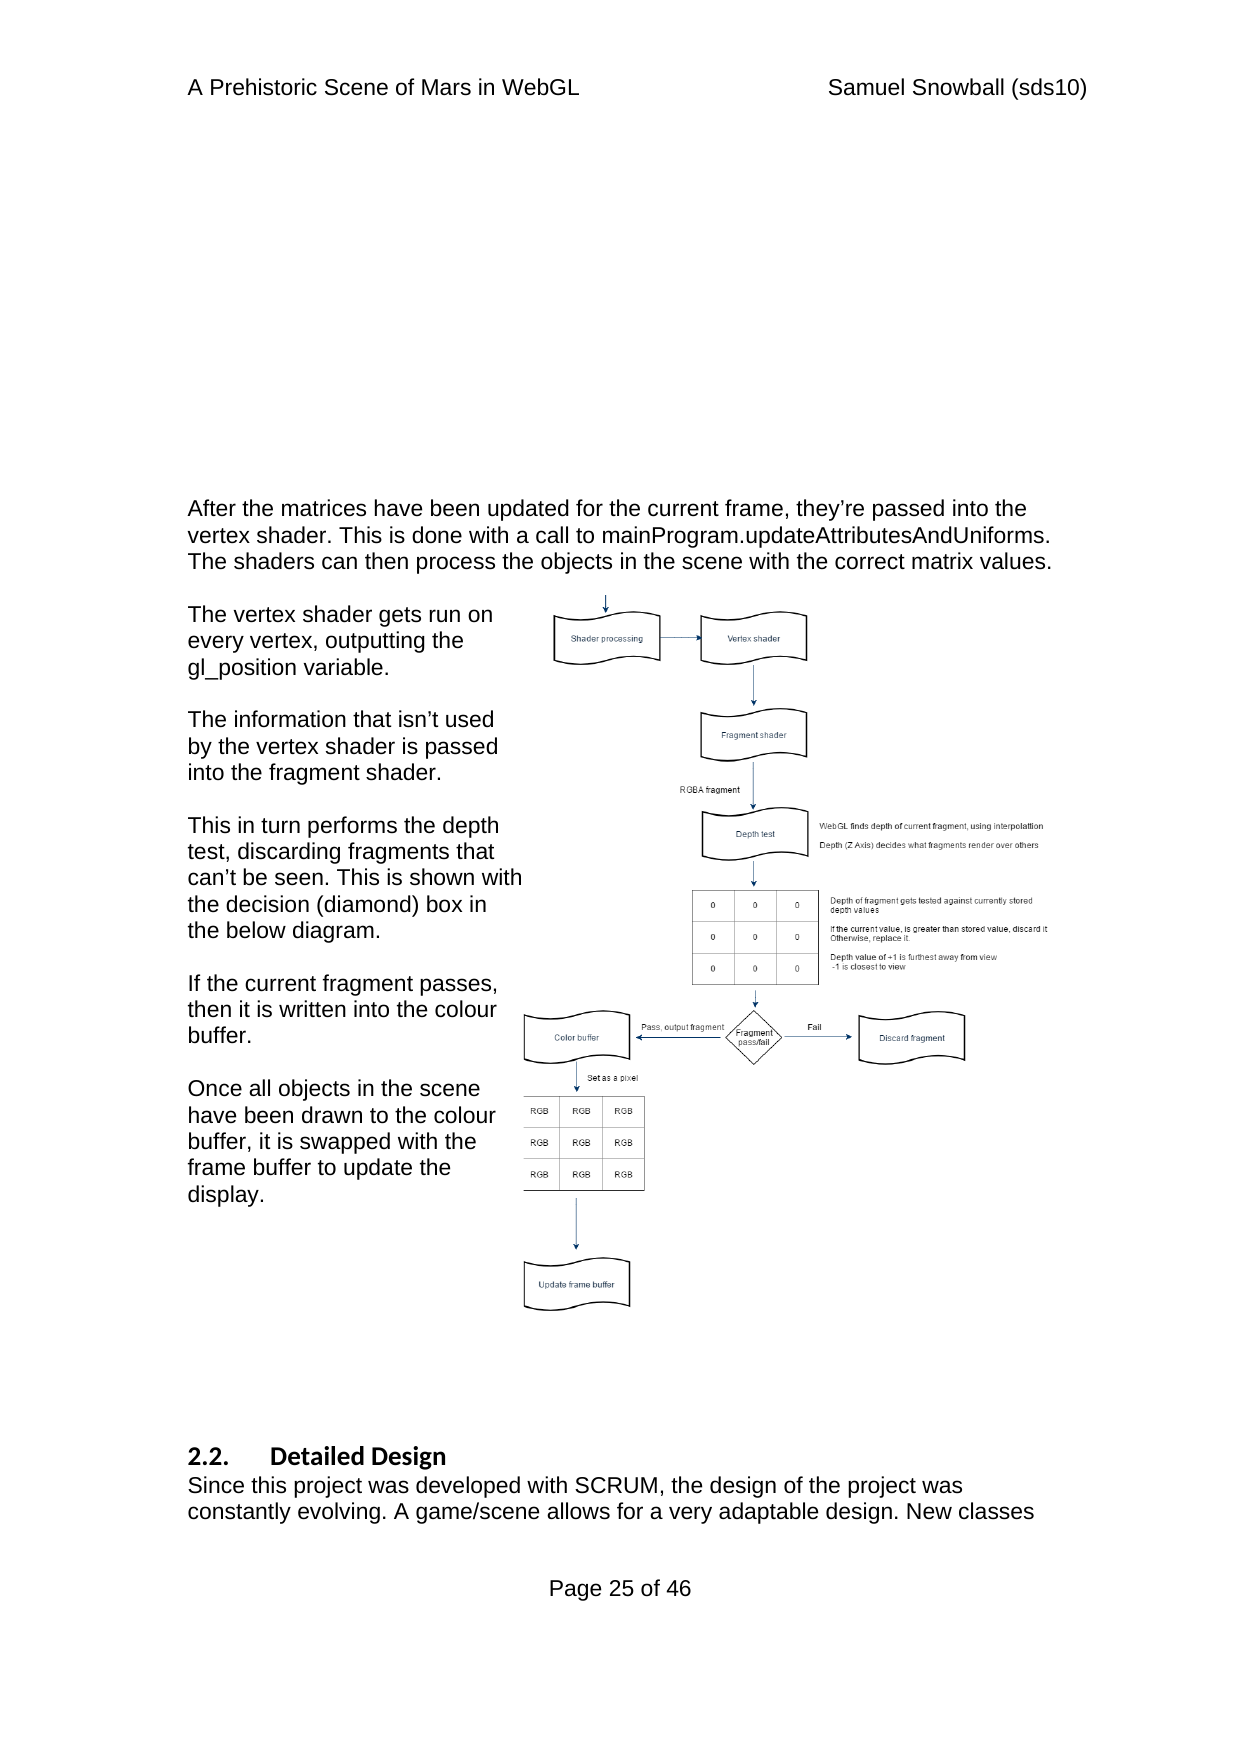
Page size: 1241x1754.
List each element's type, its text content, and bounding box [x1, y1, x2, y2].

subtitle Detailed Design [187, 1439, 1053, 1472]
picture [523, 680, 1053, 706]
picture [523, 785, 1053, 812]
text The vertex shader gets run on every vertex, outputting the gl_position variable. [187, 601, 1053, 680]
text If the current fragment passes, then it is written into the colour buffer. [187, 970, 1053, 1049]
text Once all objects in the scene have been drawn to the colour buffer, it is swapped with the frame buffer to update the display. [187, 1075, 1053, 1207]
text This in turn performs the depth test, discarding fragments that can’t be seen. This is shown with the decision (diamond) box in the below diagram. [187, 812, 1053, 943]
picture [523, 1207, 1053, 1321]
picture [523, 943, 1053, 970]
text After the matrices have been updated for the current frame, they’re passed into the vertex shader. This is done with a call to mainProgram.updateAttributesAndUniforms. The shaders can then process the objects in the scene with the correct matrix values. [187, 495, 1053, 574]
text The information that isn’t used by the vertex shader is passed into the fragment shader. [187, 706, 1053, 785]
picture [523, 595, 1053, 601]
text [187, 1472, 1053, 1524]
picture [523, 1049, 1053, 1075]
